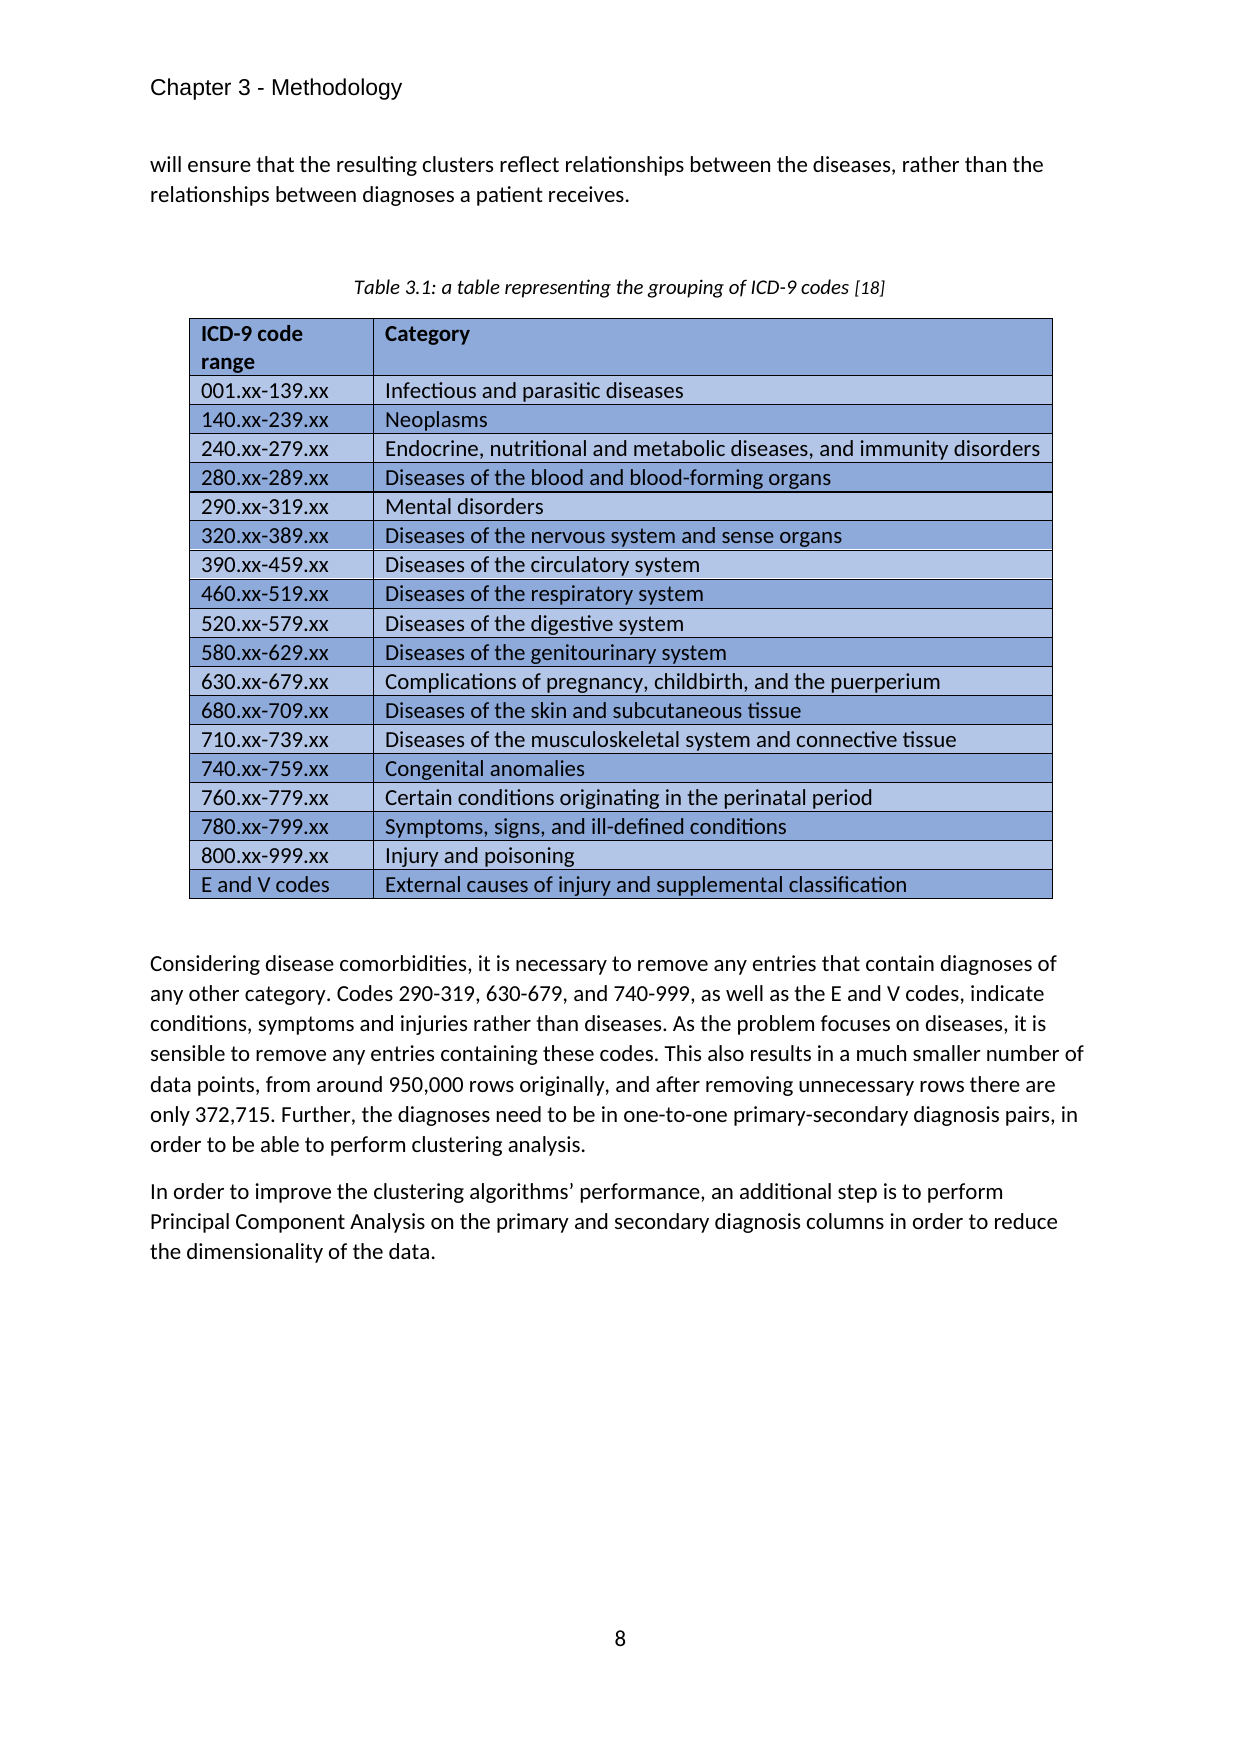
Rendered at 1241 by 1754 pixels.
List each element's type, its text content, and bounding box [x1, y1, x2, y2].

table_cell 760.xx-779.xx [190, 783, 373, 811]
table_cell Complications of pregnancy, childbirth, and the puerperium [374, 667, 1052, 695]
table_header ICD-9 code range [190, 319, 373, 375]
table_header Category [374, 319, 1052, 375]
table_cell 240.xx-279.xx [190, 434, 373, 462]
table_cell 680.xx-709.xx [190, 696, 373, 724]
table_cell Diseases of the skin and subcutaneous tissue [374, 696, 1052, 724]
table_cell 460.xx-519.xx [190, 580, 373, 608]
table_cell Diseases of the genitourinary system [374, 638, 1052, 666]
table_cell Neoplasms [374, 405, 1052, 433]
table_cell E and V codes [190, 870, 373, 898]
text Considering disease comorbidities, it is necessary to remove any entries that contain diagnoses of any other category. Codes 290-319, 630-679, and 740-999, as well as the E and V codes, indicate conditions, symptoms and injuries rather than diseases. As the problem focuses on diseases, it is sensible to remove any entries containing these codes. This also results in a much smaller number of data points, from around 950,000 rows originally, and after removing unnecessary rows there are only 372,715. Further, the diagnoses need to be in one-to-one primary-secondary diagnosis pairs, in order to be able to perform clustering analysis. [150, 949, 1090, 1158]
table_cell 710.xx-739.xx [190, 725, 373, 753]
table_cell Congenital anomalies [374, 754, 1052, 782]
table_cell 580.xx-629.xx [190, 638, 373, 666]
table_cell Diseases of the digestive system [374, 609, 1052, 637]
table_cell Diseases of the nervous system and sense organs [374, 521, 1052, 549]
table_cell Diseases of the blood and blood-forming organs [374, 463, 1052, 491]
table_cell 001.xx-139.xx [190, 376, 373, 404]
text In order to improve the clustering algorithms’ performance, an additional step is to perform Principal Component Analysis on the primary and secondary diagnosis columns in order to reduce the dimensionality of the data. [150, 1177, 1090, 1265]
table_cell Mental disorders [374, 493, 1052, 520]
table_cell 320.xx-389.xx [190, 521, 373, 549]
table_cell Injury and poisoning [374, 841, 1052, 869]
text Table 3.1: a table representing the grouping of ICD-9 codes [18] [150, 274, 1090, 299]
table_cell 740.xx-759.xx [190, 754, 373, 782]
table_cell 780.xx-799.xx [190, 812, 373, 840]
table_cell Diseases of the circulatory system [374, 551, 1052, 578]
table_cell 280.xx-289.xx [190, 463, 373, 491]
table_cell 390.xx-459.xx [190, 551, 373, 578]
table_cell Diseases of the musculoskeletal system and connective tissue [374, 725, 1052, 753]
table_cell 800.xx-999.xx [190, 841, 373, 869]
table_cell 520.xx-579.xx [190, 609, 373, 637]
table_cell 630.xx-679.xx [190, 667, 373, 695]
table_cell Diseases of the respiratory system [374, 580, 1052, 608]
table_cell Endocrine, nutritional and metabolic diseases, and immunity disorders [374, 434, 1052, 462]
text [150, 150, 1090, 208]
table_cell Symptoms, signs, and ill-defined conditions [374, 812, 1052, 840]
table_cell Certain conditions originating in the perinatal period [374, 783, 1052, 811]
table_cell 290.xx-319.xx [190, 493, 373, 520]
table_cell 140.xx-239.xx [190, 405, 373, 433]
table_cell External causes of injury and supplemental classification [374, 870, 1052, 898]
table_cell Infectious and parasitic diseases [374, 376, 1052, 404]
